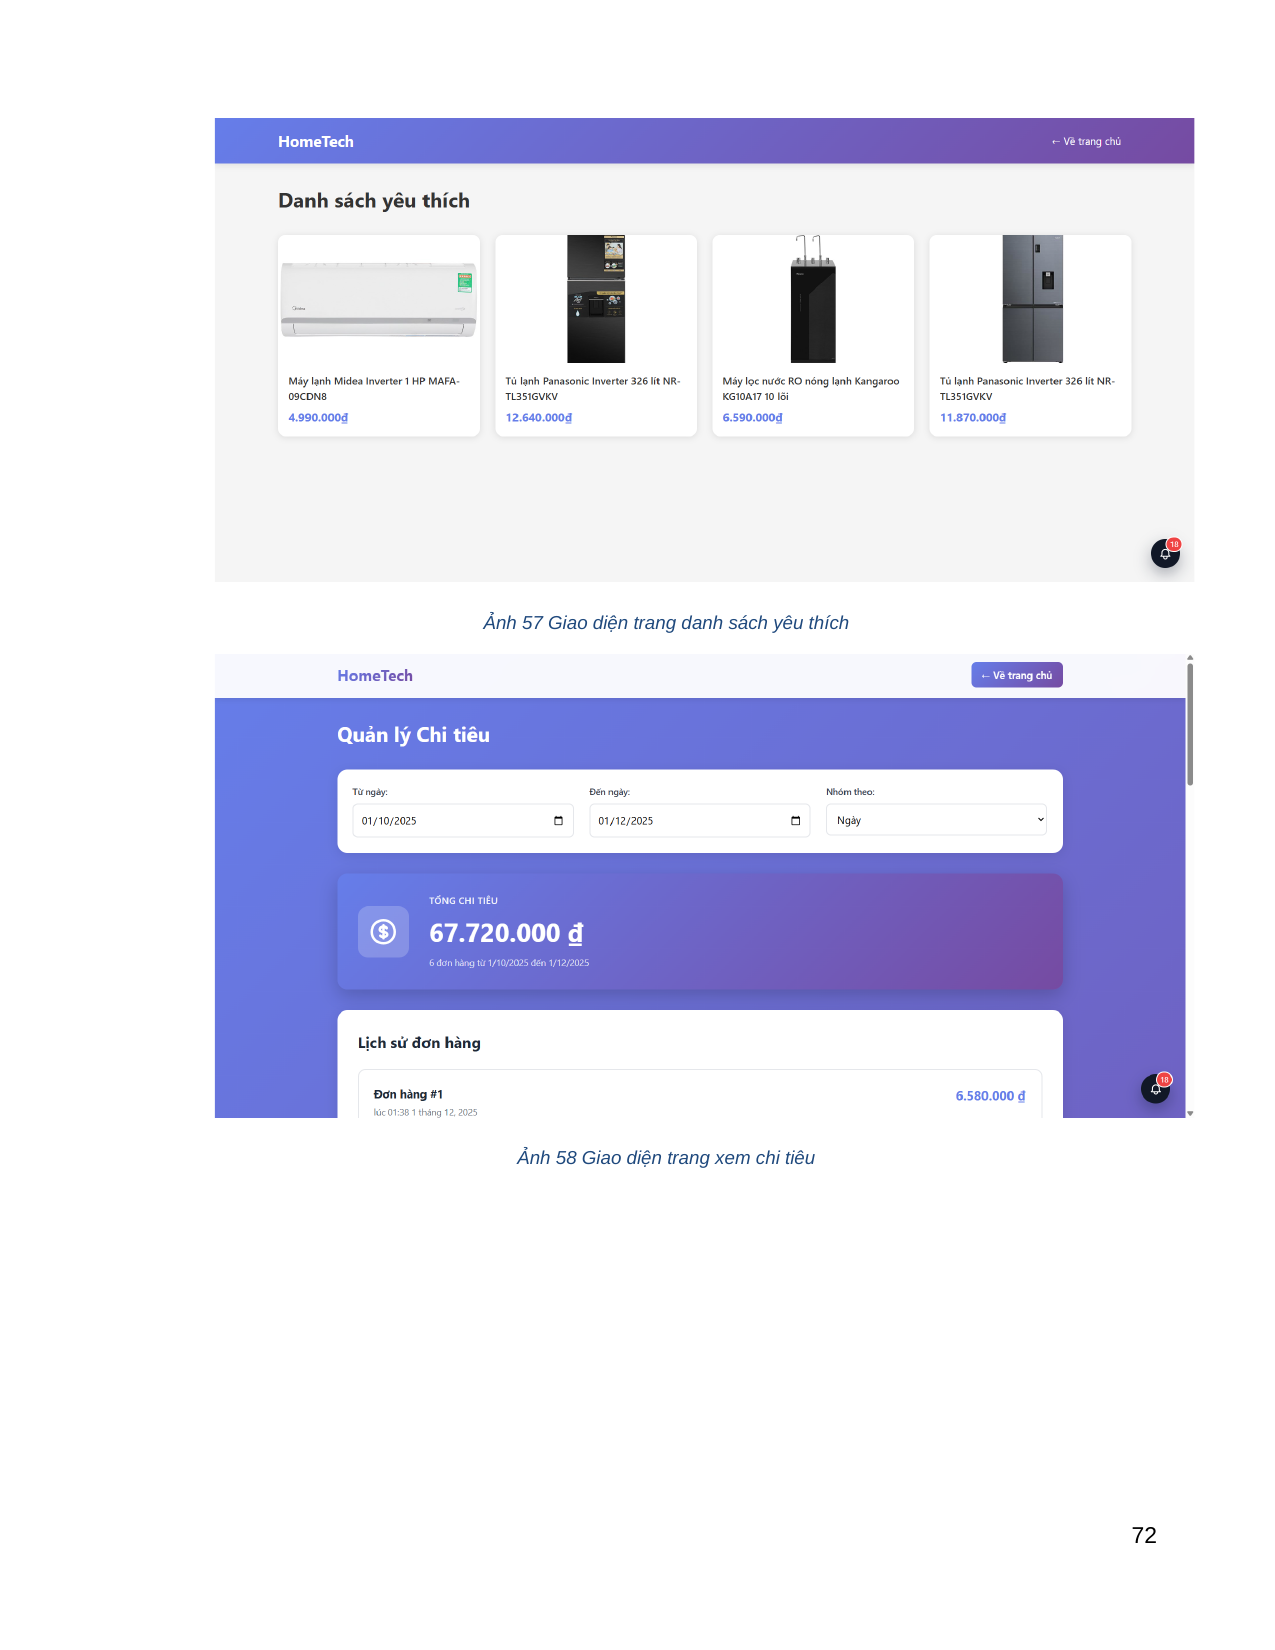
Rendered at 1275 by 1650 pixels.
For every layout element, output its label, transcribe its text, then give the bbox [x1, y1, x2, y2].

text Ảnh 57 Giao diện trang danh sách yêu thích [177, 612, 1157, 633]
text Ảnh 58 Giao diện trang xem chi tiêu [177, 1147, 1157, 1169]
picture [214, 654, 1195, 1118]
picture [214, 118, 1195, 582]
